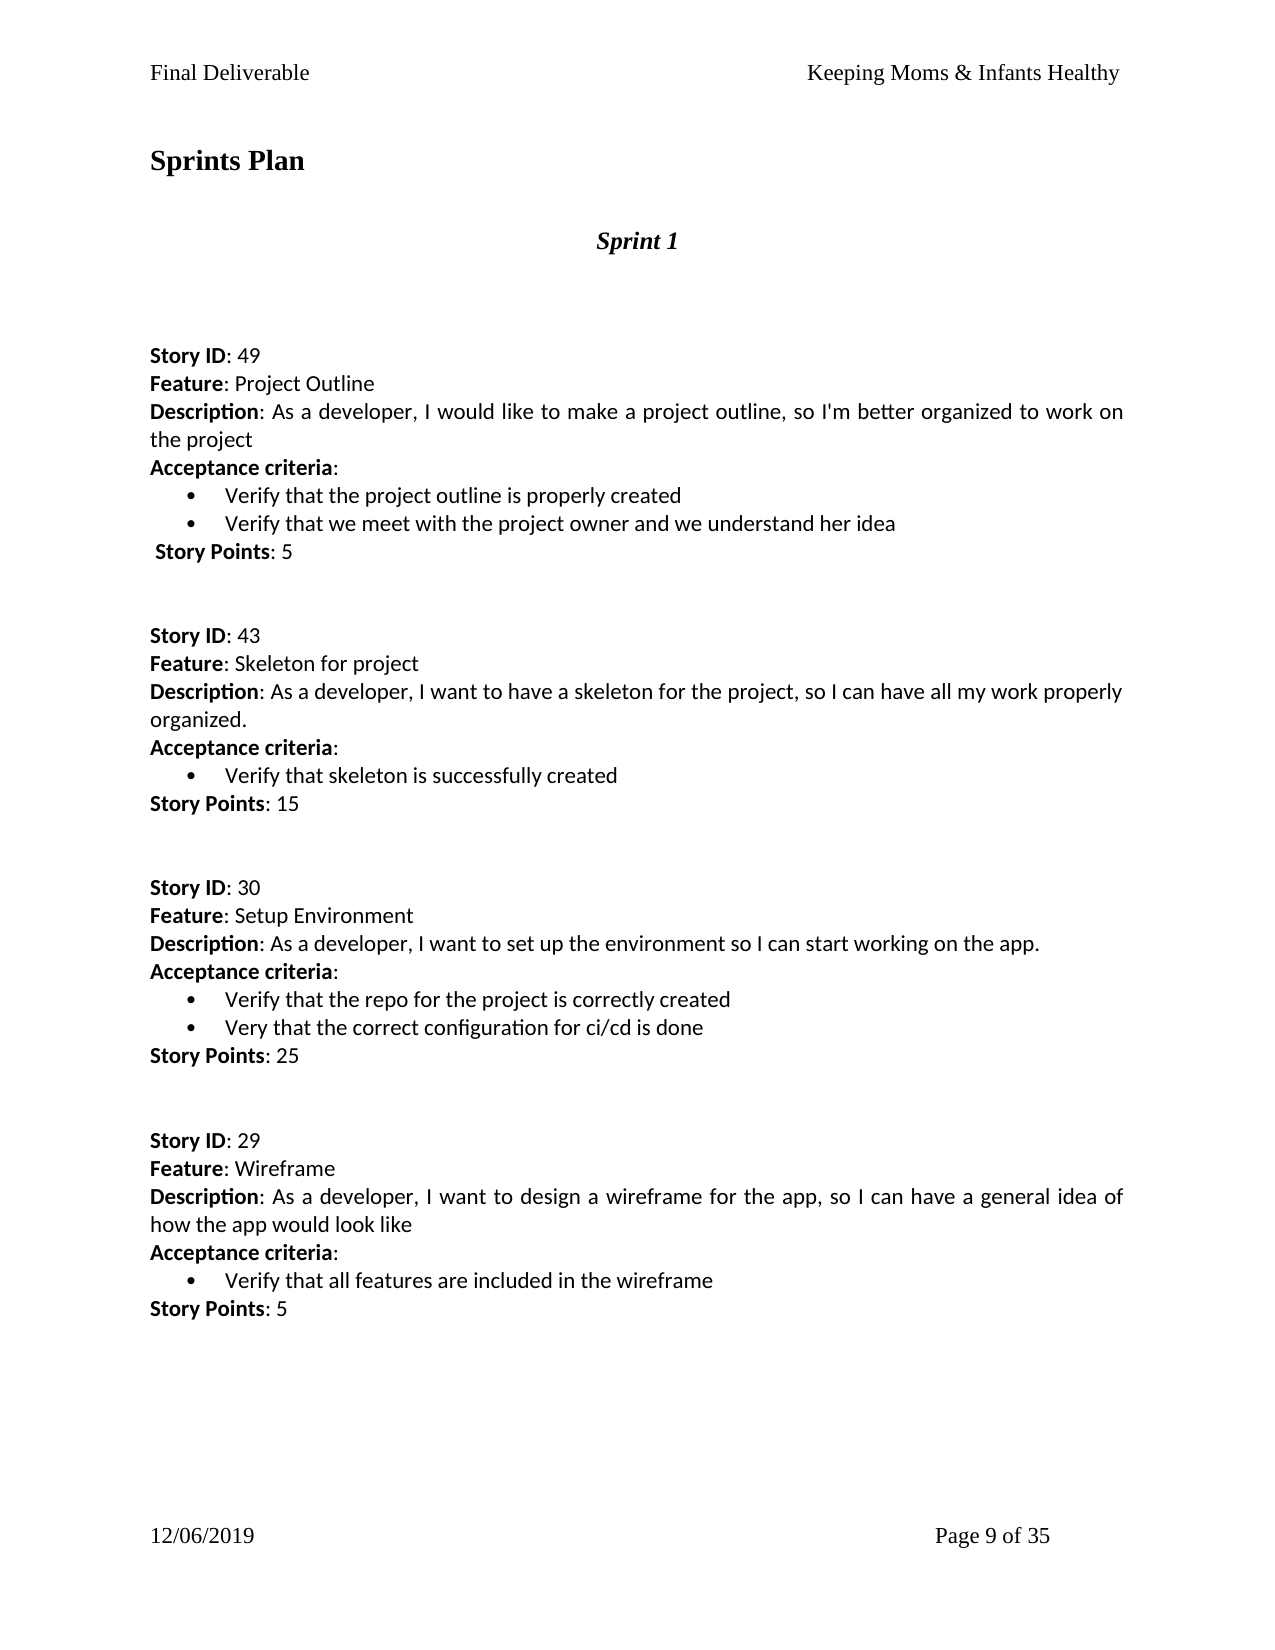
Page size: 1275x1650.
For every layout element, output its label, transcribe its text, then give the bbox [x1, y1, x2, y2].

list Verify that we meet with the project owner and we understand her idea [187, 509, 1125, 537]
text Story Points: 15 [150, 789, 1125, 817]
text Story ID: 43 [150, 621, 1125, 649]
text Description: As a developer, I want to have a skeleton for the project, so I can have all my work properly organized. [150, 677, 1125, 733]
text Description: As a developer, I want to design a wireframe for the app, so I can have a general idea of how the app would look like [150, 1182, 1125, 1238]
subtitle Sprints Plan [150, 143, 1125, 176]
text Story Points: 5 [150, 537, 1125, 565]
text Feature: Project Outline [150, 369, 1125, 397]
text Description: As a developer, I would like to make a project outline, so I'm better organized to work on the project [150, 397, 1125, 453]
text Description: As a developer, I want to set up the environment so I can start working on the app. [150, 929, 1125, 957]
text Story ID: 49 [150, 341, 1125, 369]
text Acceptance criteria: [150, 1238, 1125, 1266]
text Feature: Wireframe [150, 1154, 1125, 1182]
list Very that the correct configuration for ci/cd is done [187, 1013, 1125, 1041]
list Verify that the project outline is properly created [187, 481, 1125, 509]
list Verify that skeleton is successfully created [187, 761, 1125, 789]
text Acceptance criteria: [150, 957, 1125, 985]
text Feature: Setup Environment [150, 901, 1125, 929]
text Story Points: 25 [150, 1041, 1125, 1069]
text Acceptance criteria: [150, 733, 1125, 761]
text Story ID: 30 [150, 873, 1125, 901]
text Story ID: 29 [150, 1126, 1125, 1154]
text Feature: Skeleton for project [150, 649, 1125, 677]
text Acceptance criteria: [150, 453, 1125, 481]
list Verify that the repo for the project is correctly created [187, 985, 1125, 1013]
text Story Points: 5 [150, 1294, 1125, 1322]
list Verify that all features are included in the wireframe [187, 1266, 1125, 1294]
subtitle Sprint 1 [150, 226, 1125, 254]
